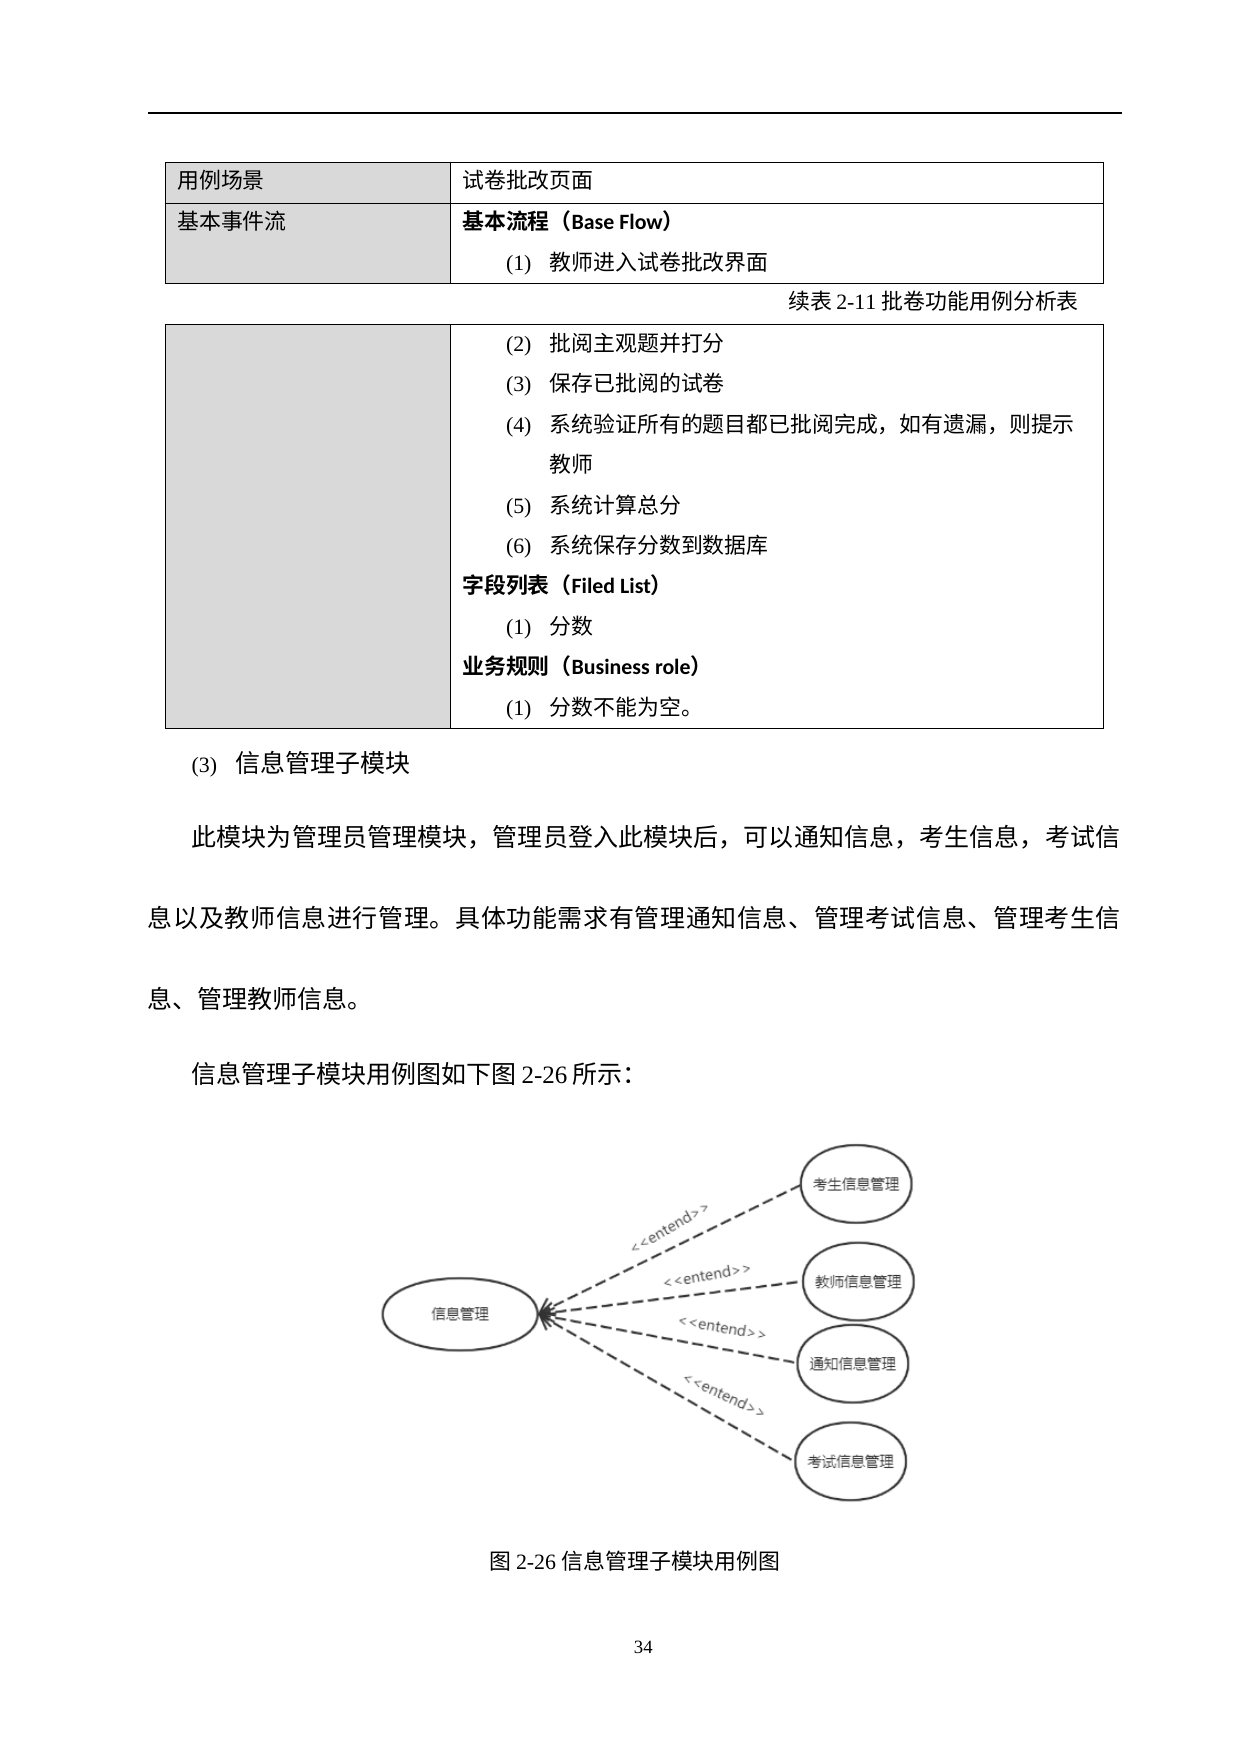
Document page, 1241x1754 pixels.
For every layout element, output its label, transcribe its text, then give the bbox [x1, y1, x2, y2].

table_cell 用例场景 [166, 163, 450, 203]
text 续表2-11 批卷功能用例分析表 [148, 284, 1078, 316]
text 图2-26 信息管理子模块用例图 [148, 1543, 1122, 1576]
table_cell 基本事件流 [166, 204, 450, 283]
text 信息管理子模块用例图如下图2-26所示： [148, 1040, 1122, 1105]
table_cell 基本流程（Base Flow） 教师进入试卷批改界面 [451, 204, 1103, 283]
table_header 批阅主观题并打分 保存已批阅的试卷 系统验证所有的题目都已批阅完成，如有遗漏，则提示教师 系统计算总分 系统保存分数到数据库 字段列表（Filed List） 分数 业务规则（Business role） 分数不能为空。 [451, 325, 1103, 728]
text 此模块为管理员管理模块，管理员登入此模块后，可以通知信息，考生信息，考试信息以及教师信息进行管理。具体功能需求有管理通知信息、管理考试信息、管理考生信息、管理教师信息。 [148, 803, 1122, 1031]
picture [333, 1113, 937, 1518]
table_header [166, 325, 450, 728]
table_cell 试卷批改页面 [451, 163, 1103, 203]
list 信息管理子模块 [191, 729, 1122, 794]
